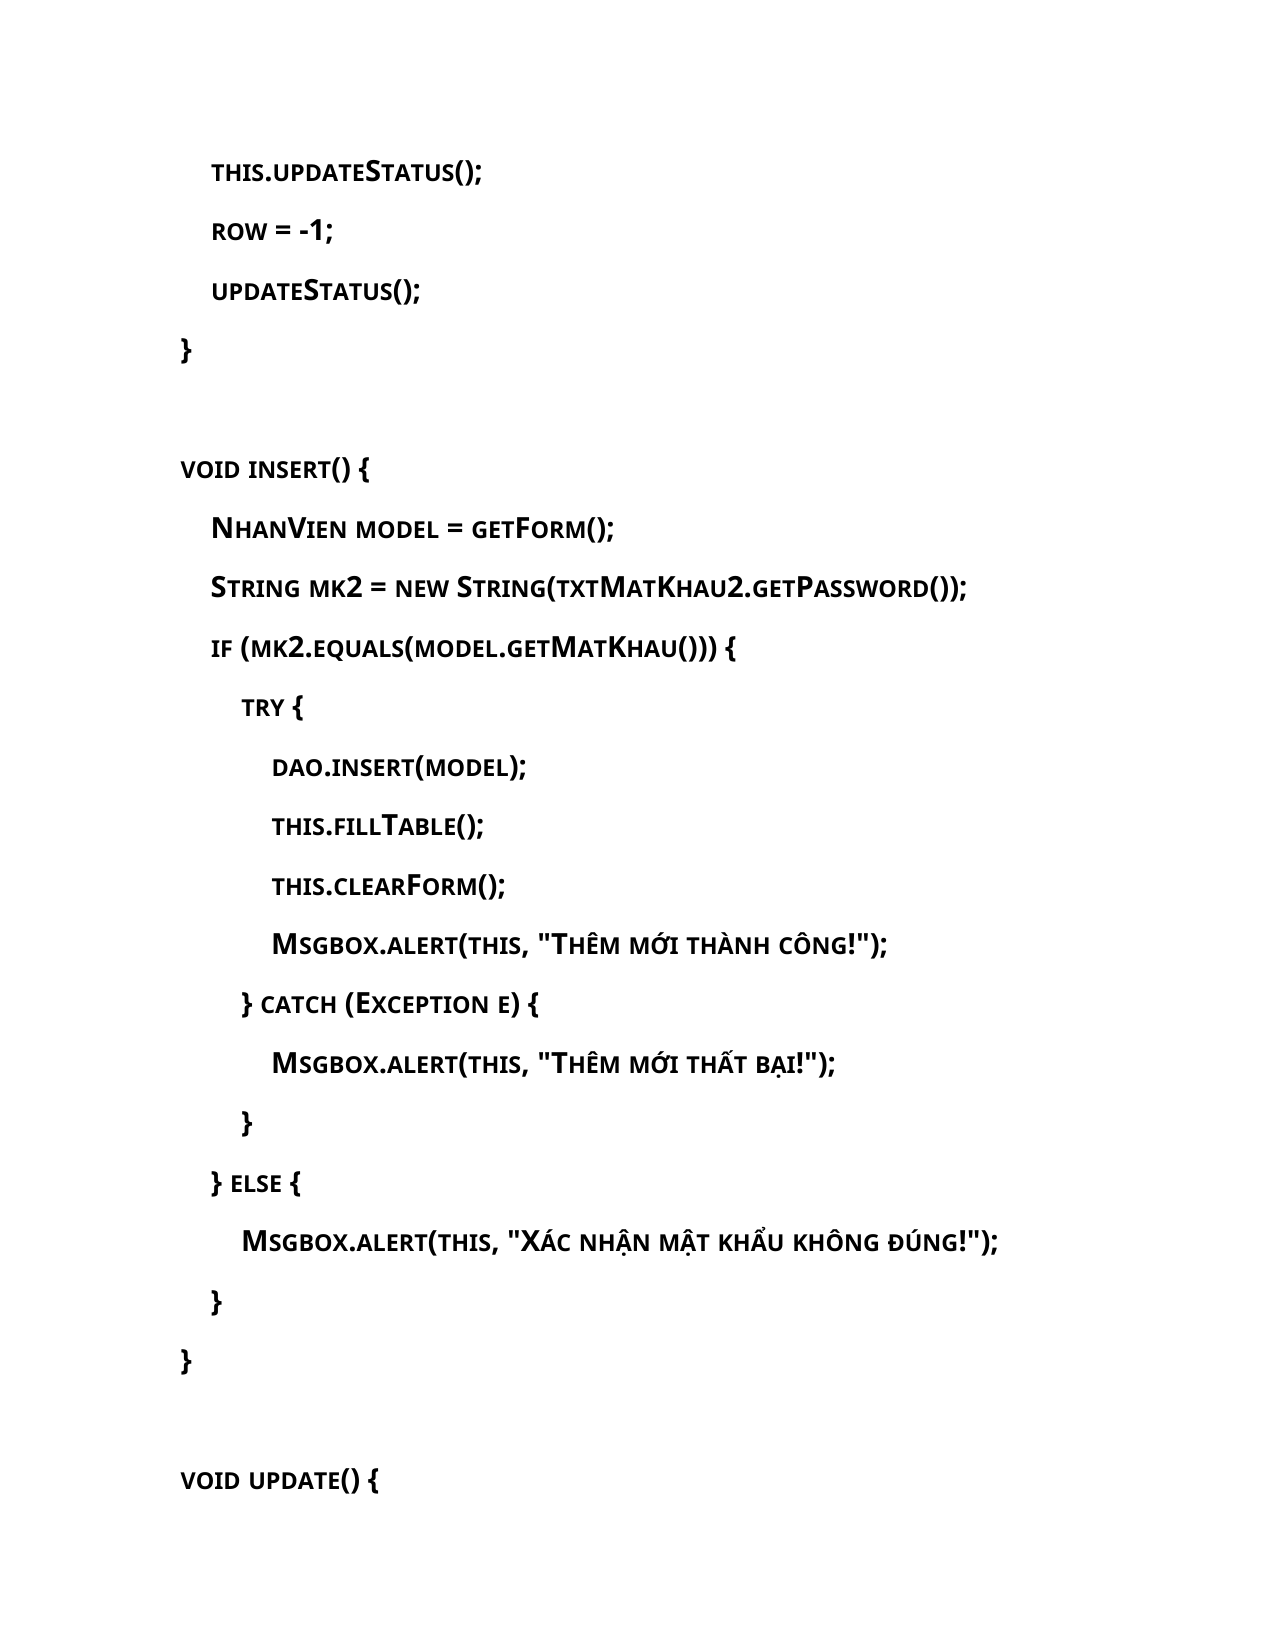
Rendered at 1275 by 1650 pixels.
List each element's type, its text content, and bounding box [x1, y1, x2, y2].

text this.updateStatus(); [150, 150, 1125, 190]
text } catch (Exception e) { [150, 983, 1125, 1022]
text } [150, 1102, 1125, 1141]
text if (mk2.equals(model.getMatKhau())) { [150, 626, 1125, 666]
text try { [150, 685, 1125, 725]
text NhanVien model = getForm(); [150, 507, 1125, 547]
text void update() { [150, 1458, 1125, 1498]
text row = -1; [150, 209, 1125, 249]
text } else { [150, 1161, 1125, 1201]
text Msgbox.alert(this, "Thêm mới thất bại!"); [150, 1042, 1125, 1082]
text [150, 1221, 1125, 1260]
text void insert() { [150, 447, 1125, 487]
text this.fillTable(); [150, 804, 1125, 844]
text } [150, 328, 1125, 368]
text dao.insert(model); [150, 745, 1125, 784]
text String mk2 = new String(txtMatKhau2.getPassword()); [150, 566, 1125, 606]
text } [150, 1339, 1125, 1379]
text updateStatus(); [150, 269, 1125, 309]
text this.clearForm(); [150, 864, 1125, 903]
text } [150, 1280, 1125, 1320]
text Msgbox.alert(this, "Thêm mới thành công!"); [150, 923, 1125, 963]
